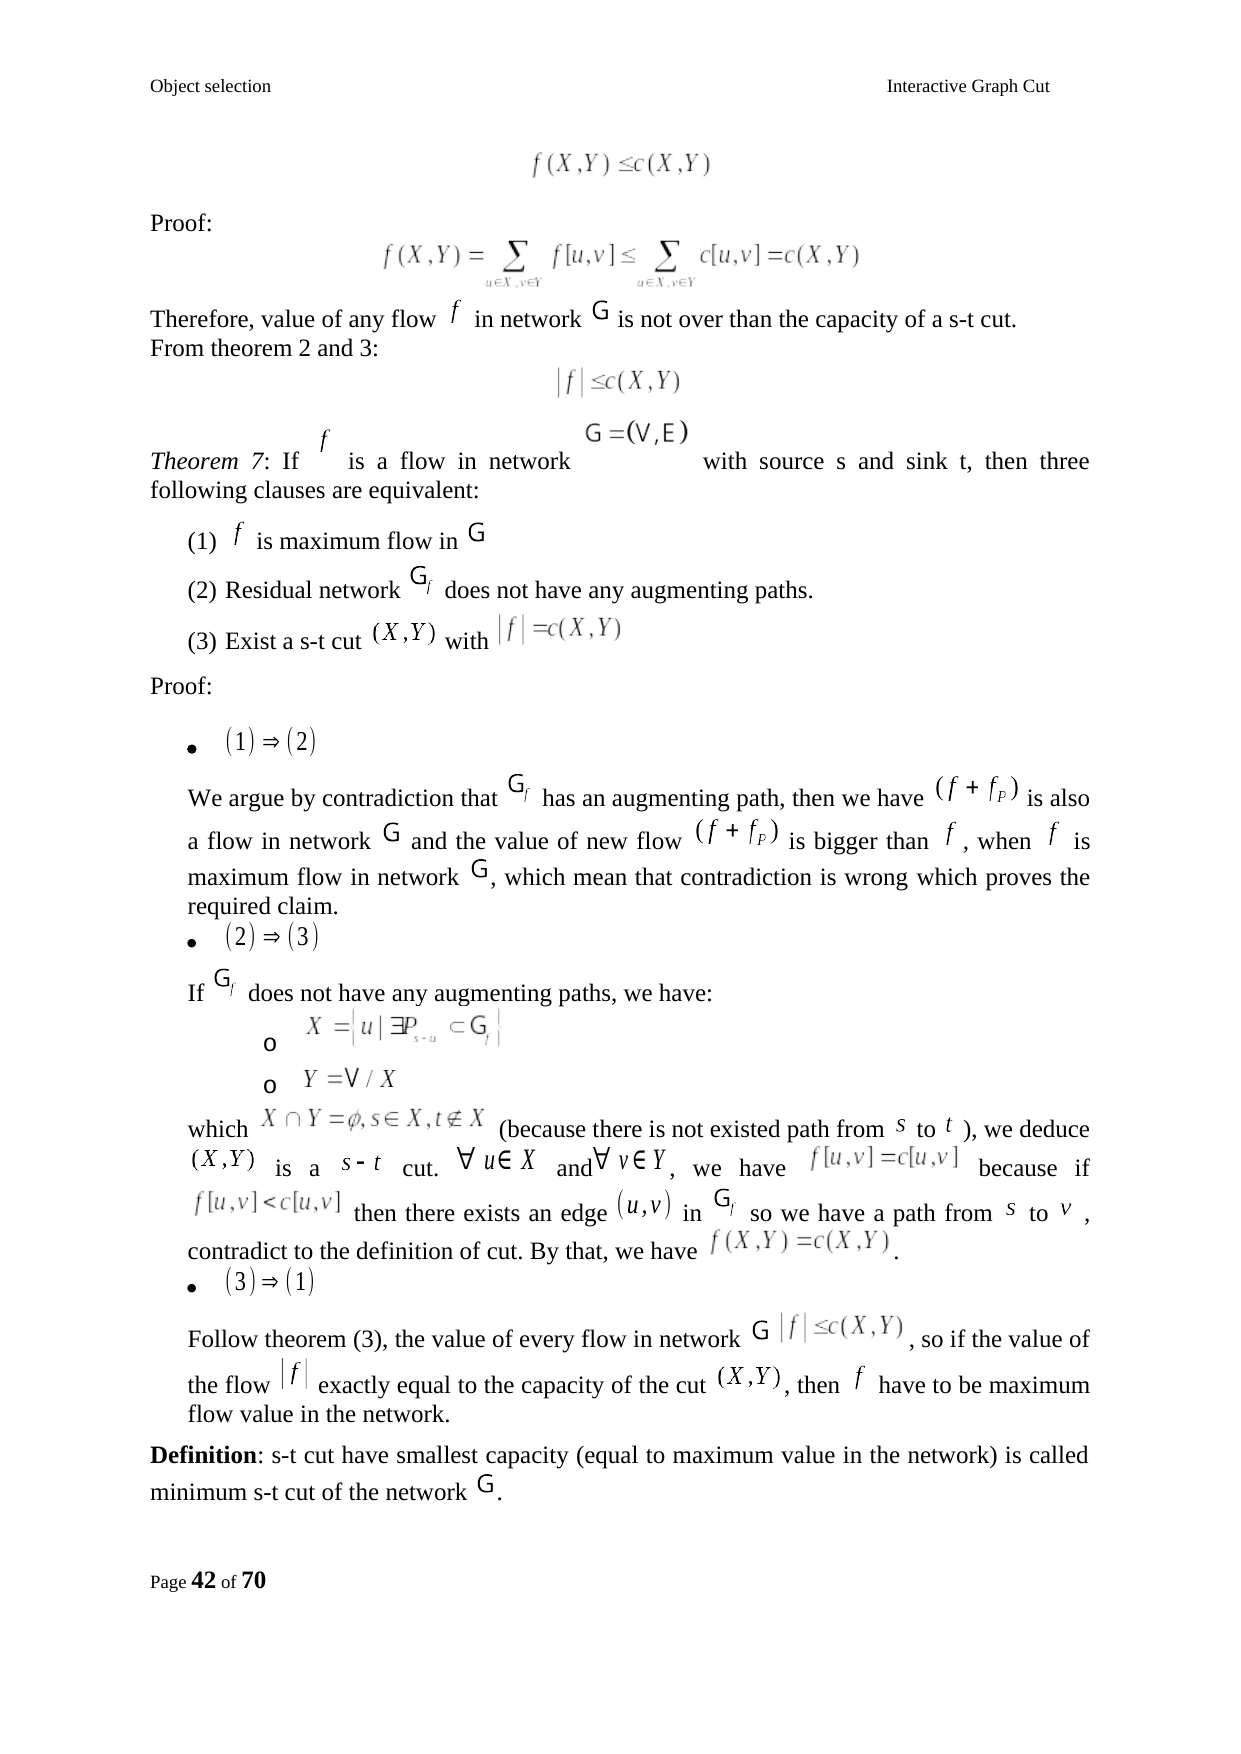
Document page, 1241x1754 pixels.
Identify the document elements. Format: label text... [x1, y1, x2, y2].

text which (because there is not existed path from to ), we deduce is a cut. and, we have because if then there exists an edge in so we have a path from to , contradict to the definition of cut. By that, we have . [187, 1105, 1090, 1264]
text From theorem 2 and 3: [150, 333, 1090, 361]
text Follow theorem (3), the value of every flow in network , so if the value of the flow exactly equal to the capacity of the cut , then have to be maximum flow value in the network. [187, 1306, 1090, 1428]
text Proof: [150, 671, 1090, 700]
text Theorem 7: If is a flow in network with source s and sink t, then three following clauses are equivalent: [150, 415, 1090, 504]
text Therefore, value of any flow in network is not over than the capacity of a s-t cut. [150, 294, 1090, 333]
list is maximum flow in [187, 516, 1090, 554]
text Proof: [150, 208, 1090, 237]
text We argue by contradiction that has an augmenting path, then we have is also a flow in network and the value of new flow is bigger than , when is maximum flow in network , which mean that contradiction is wrong which proves the required claim. [187, 767, 1090, 920]
list Residual network does not have any augmenting paths. [187, 559, 1090, 604]
list Exist a s-t cut with [187, 608, 1090, 654]
text If does not have any augmenting paths, we have: [187, 961, 1090, 1006]
text Definition: s-t cut have smallest capacity (equal to maximum value in the network) is called minimum s-t cut of the network . [150, 1440, 1090, 1506]
